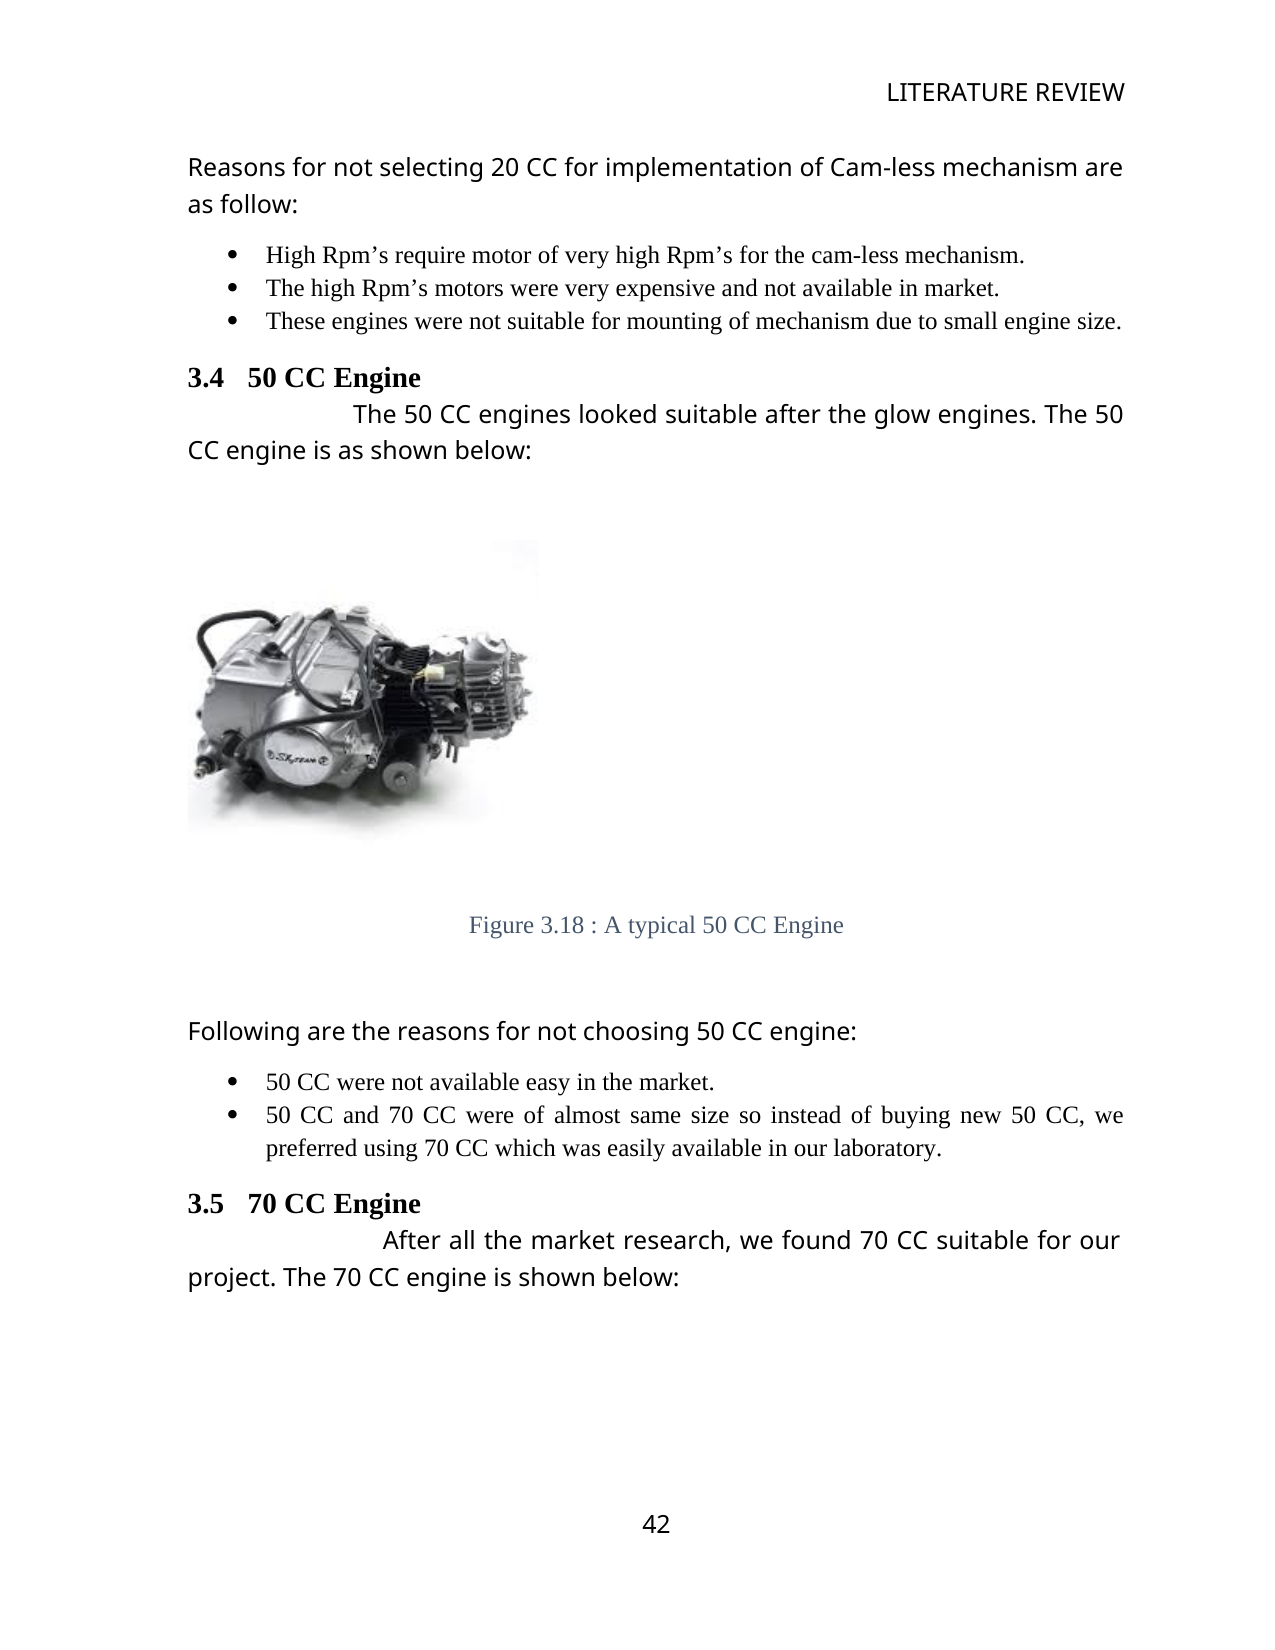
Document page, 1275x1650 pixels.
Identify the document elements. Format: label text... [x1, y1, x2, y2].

text Reasons for not selecting 20 CC for implementation of Cam-less mechanism are as follow: [187, 150, 1125, 221]
list 50 CC were not available easy in the market. [228, 1067, 1125, 1095]
list These engines were not suitable for mounting of mechanism due to small engine size. [228, 306, 1125, 335]
list 50 CC and 70 CC were of almost same size so instead of buying new 50 CC, we preferred using 70 CC which was easily available in our laboratory. [228, 1100, 1125, 1161]
text The 50 CC engines looked suitable after the glow engines. The 50 CC engine is as shown below: [187, 396, 1125, 467]
list The high Rpm’s motors were very expensive and not available in market. [228, 273, 1125, 302]
picture [187, 540, 539, 891]
subtitle 50 CC Engine [187, 360, 1125, 394]
text Following are the reasons for not choosing 50 CC engine: [187, 1013, 1125, 1047]
list High Rpm’s require motor of very high Rpm’s for the cam-less mechanism. [228, 240, 1125, 269]
text After all the market research, we found 70 CC suitable for our project. The 70 CC engine is shown below: [187, 1223, 1125, 1293]
subtitle 70 CC Engine [187, 1187, 1125, 1220]
